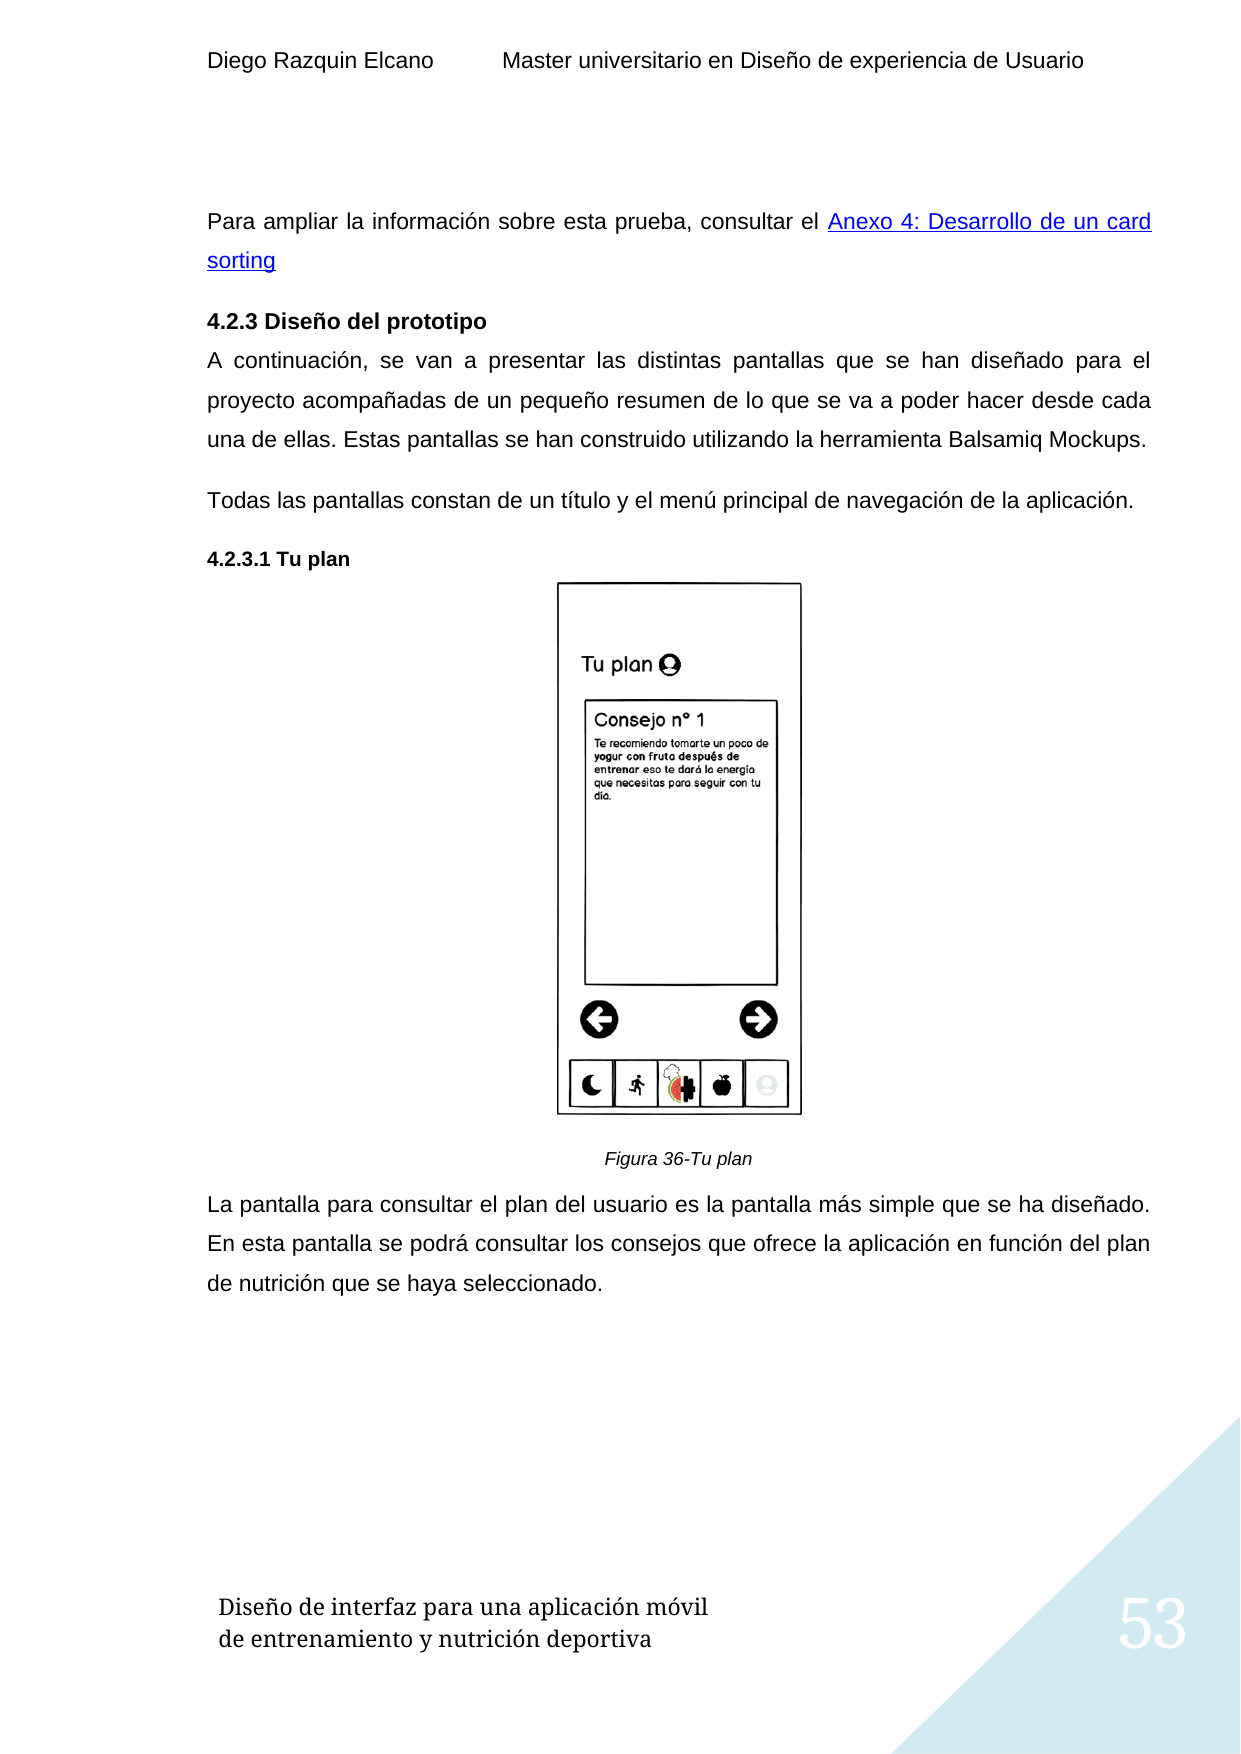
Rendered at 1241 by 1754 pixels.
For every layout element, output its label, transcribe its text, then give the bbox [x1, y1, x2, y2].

subtitle 4.2.3 Diseño del prototipo [207, 308, 1152, 334]
picture [206, 582, 1152, 1115]
text Para ampliar la información sobre esta prueba, consultar el Anexo 4: Desarrollo de un card sorting [207, 208, 1152, 274]
text A continuación, se van a presentar las distintas pantallas que se han diseñado para el proyecto acompañadas de un pequeño resumen de lo que se va a poder hacer desde cada una de ellas. Estas pantallas se han construido utilizando la herramienta Balsamiq Mockups. [207, 347, 1152, 453]
text La pantalla para consultar el plan del usuario es la pantalla más simple que se ha diseñado. En esta pantalla se podrá consultar los consejos que ofrece la aplicación en función del plan de nutrición que se haya seleccionado. [207, 1191, 1152, 1296]
text Figura 36-Tu plan [207, 1148, 1152, 1170]
text 4.2.3.1 Tu plan [207, 547, 1152, 571]
text Todas las pantallas constan de un título y el menú principal de navegación de la aplicación. [207, 487, 1152, 513]
